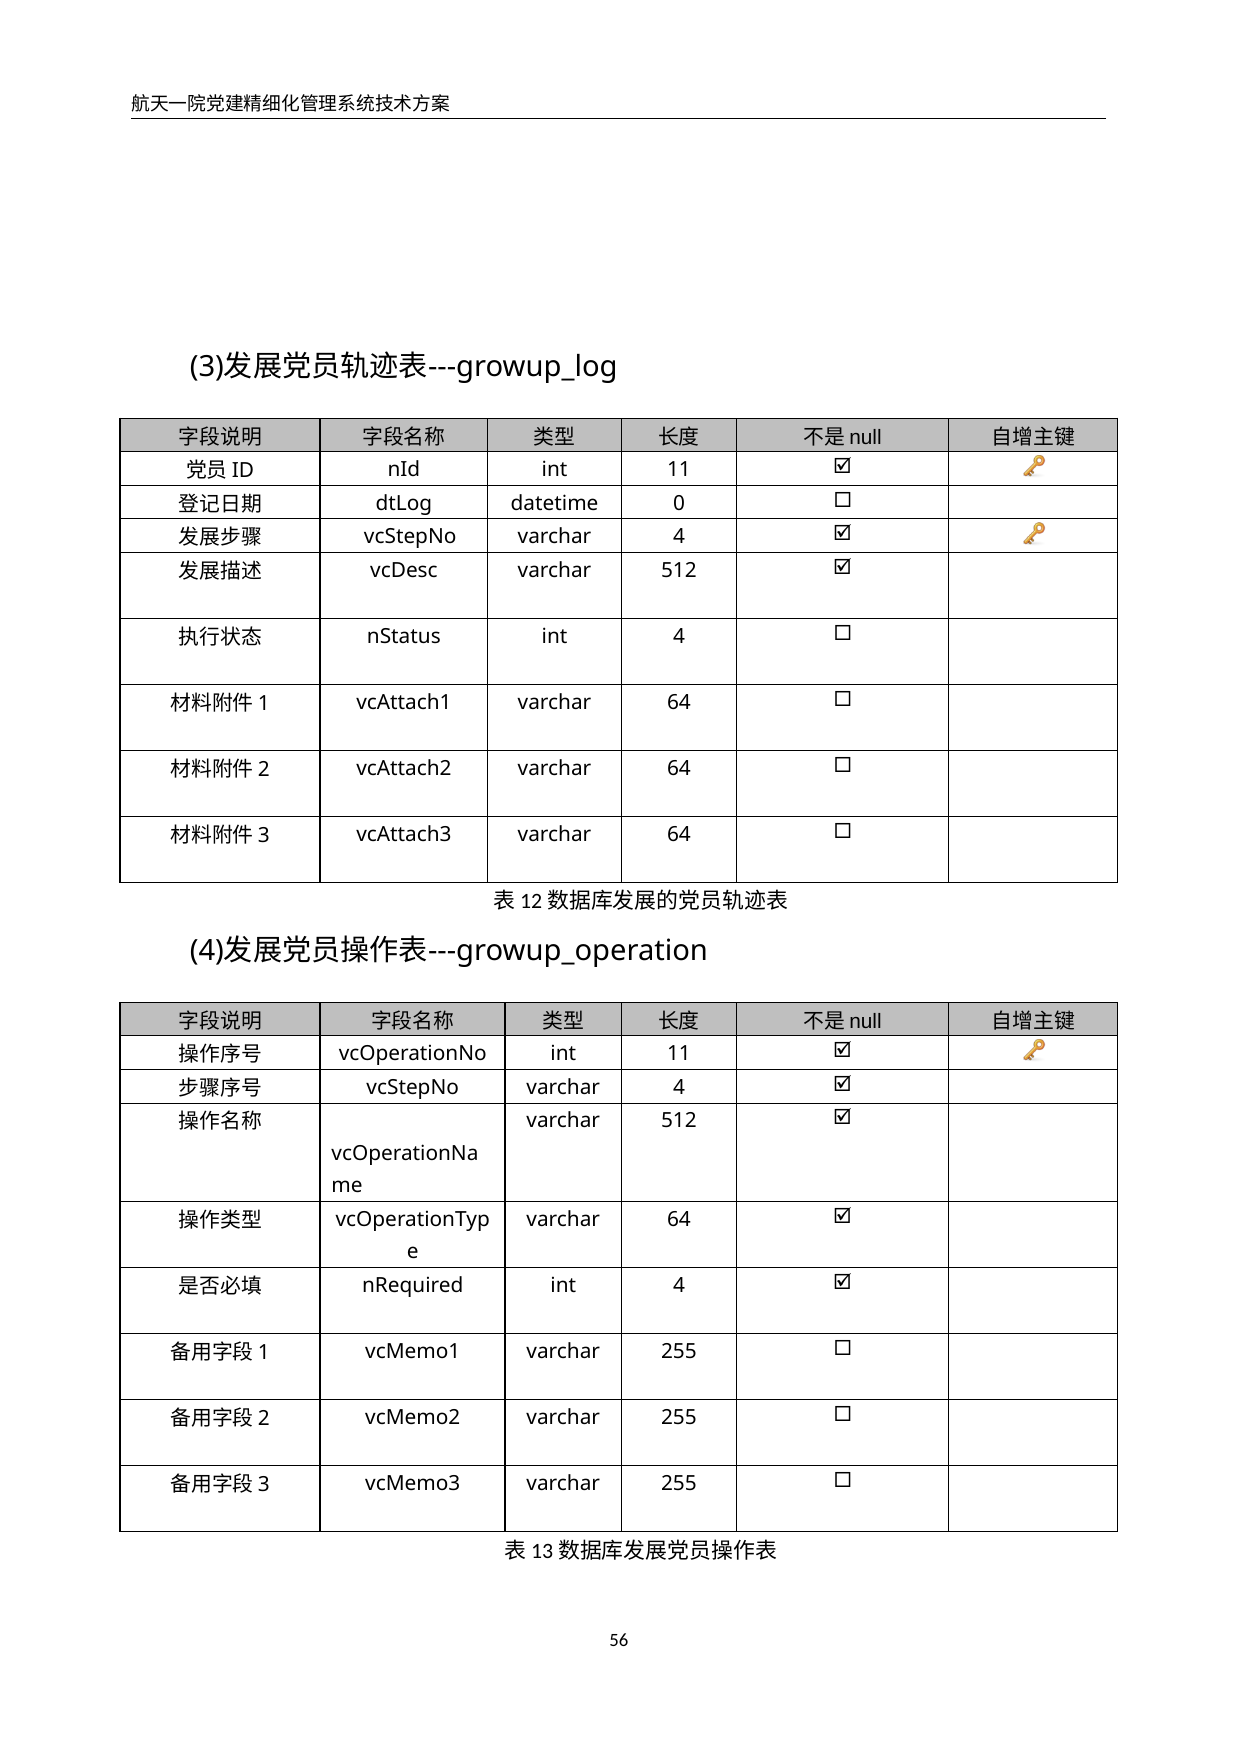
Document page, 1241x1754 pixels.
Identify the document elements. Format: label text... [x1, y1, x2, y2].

table_cell 材料附件1 [121, 685, 319, 750]
table_header 不是null [737, 419, 948, 451]
table_cell vcStepNo [321, 519, 487, 552]
table_cell [949, 553, 1117, 618]
table_cell [737, 452, 948, 485]
table_cell nStatus [321, 619, 487, 684]
table_header 类型 [506, 1003, 621, 1035]
table_cell 512 [622, 553, 736, 618]
table_cell int [506, 1268, 621, 1333]
table_cell 是否必填 [121, 1268, 319, 1333]
table_cell [737, 1268, 948, 1333]
table_cell vcMemo2 [321, 1400, 504, 1465]
table_cell 64 [622, 1202, 736, 1267]
table_header 字段名称 [321, 419, 487, 451]
table_cell [949, 1466, 1117, 1531]
table_cell 4 [622, 519, 736, 552]
table_cell [737, 817, 948, 882]
table_cell [737, 1036, 948, 1069]
table_cell 备用字段3 [121, 1466, 319, 1531]
table_header 长度 [622, 419, 736, 451]
table_cell 11 [622, 452, 736, 485]
table_cell 发展描述 [121, 553, 319, 618]
table_cell varchar [506, 1070, 621, 1102]
table_cell [737, 685, 948, 750]
table_cell vcOperationNo [321, 1036, 504, 1069]
table_cell varchar [506, 1334, 621, 1399]
table_cell [737, 1070, 948, 1102]
table_cell [949, 1202, 1117, 1267]
table_cell 64 [622, 685, 736, 750]
table_cell [949, 1334, 1117, 1399]
table_cell vcOperationType [321, 1202, 504, 1267]
table_cell 255 [622, 1466, 736, 1531]
table_cell 4 [622, 1268, 736, 1333]
picture [1020, 1036, 1046, 1062]
table_cell 255 [622, 1400, 736, 1465]
table_cell varchar [488, 817, 621, 882]
table_cell varchar [488, 519, 621, 552]
table_cell [737, 619, 948, 684]
table_cell vcAttach2 [321, 751, 487, 816]
table_cell vcAttach1 [321, 685, 487, 750]
table_cell vcAttach3 [321, 817, 487, 882]
table_cell dtLog [321, 486, 487, 518]
table_header 字段说明 [121, 419, 319, 451]
table_cell [737, 486, 948, 518]
table_cell 发展步骤 [121, 519, 319, 552]
table_cell 操作类型 [121, 1202, 319, 1267]
table_cell [949, 751, 1117, 816]
table_cell 材料附件2 [121, 751, 319, 816]
picture [1020, 452, 1046, 478]
table_cell vcMemo1 [321, 1334, 504, 1399]
table_cell 11 [622, 1036, 736, 1069]
table_cell vcOperationName [321, 1104, 504, 1201]
table_cell [949, 817, 1117, 882]
table_cell [949, 1104, 1117, 1201]
table_cell [737, 1104, 948, 1201]
table_header 自增主键 [949, 419, 1117, 451]
table_cell datetime [488, 486, 621, 518]
table_cell [949, 1268, 1117, 1333]
table_cell [949, 1400, 1117, 1465]
table_cell [949, 1036, 1117, 1069]
table_cell 操作序号 [121, 1036, 319, 1069]
table_cell [949, 452, 1117, 485]
table_cell 步骤序号 [121, 1070, 319, 1102]
table_header 自增主键 [949, 1003, 1117, 1035]
table_cell 执行状态 [121, 619, 319, 684]
table_header 字段名称 [321, 1003, 504, 1035]
table_cell 64 [622, 751, 736, 816]
table_cell [737, 1400, 948, 1465]
text 表13 数据库发展党员操作表 [131, 1532, 1106, 1565]
table_cell 512 [622, 1104, 736, 1201]
table_cell [949, 619, 1117, 684]
table_cell 0 [622, 486, 736, 518]
table_cell nRequired [321, 1268, 504, 1333]
table_cell [949, 519, 1117, 552]
table_cell int [506, 1036, 621, 1069]
text (4)发展党员操作表---growup_operation [131, 916, 1106, 981]
table_cell vcStepNo [321, 1070, 504, 1102]
table_cell varchar [488, 751, 621, 816]
table_cell [949, 685, 1117, 750]
table_cell varchar [506, 1104, 621, 1201]
table_cell vcMemo3 [321, 1466, 504, 1531]
table_cell 备用字段1 [121, 1334, 319, 1399]
table_header 类型 [488, 419, 621, 451]
table_cell 材料附件3 [121, 817, 319, 882]
table_cell 操作名称 [121, 1104, 319, 1201]
table_cell 备用字段2 [121, 1400, 319, 1465]
text (3)发展党员轨迹表---growup_log [131, 332, 1106, 397]
table_cell 4 [622, 1070, 736, 1102]
table_cell [949, 486, 1117, 518]
table_cell int [488, 619, 621, 684]
text 表12 数据库发展的党员轨迹表 [131, 883, 1106, 916]
table_cell [737, 751, 948, 816]
table_cell int [488, 452, 621, 485]
table_cell [737, 519, 948, 552]
table_cell [737, 553, 948, 618]
table_header 字段说明 [121, 1003, 319, 1035]
table_cell 64 [622, 817, 736, 882]
table_cell [949, 1070, 1117, 1102]
table_cell varchar [506, 1400, 621, 1465]
table_cell varchar [488, 553, 621, 618]
table_header 不是null [737, 1003, 948, 1035]
table_cell [737, 1334, 948, 1399]
table_cell 登记日期 [121, 486, 319, 518]
table_cell varchar [506, 1466, 621, 1531]
table_header 长度 [622, 1003, 736, 1035]
picture [1020, 519, 1046, 546]
table_cell varchar [488, 685, 621, 750]
table_cell varchar [506, 1202, 621, 1267]
table_cell 党员ID [121, 452, 319, 485]
table_cell 4 [622, 619, 736, 684]
table_cell [737, 1202, 948, 1267]
table_cell nId [321, 452, 487, 485]
table_cell [737, 1466, 948, 1531]
table_cell 255 [622, 1334, 736, 1399]
table_cell vcDesc [321, 553, 487, 618]
